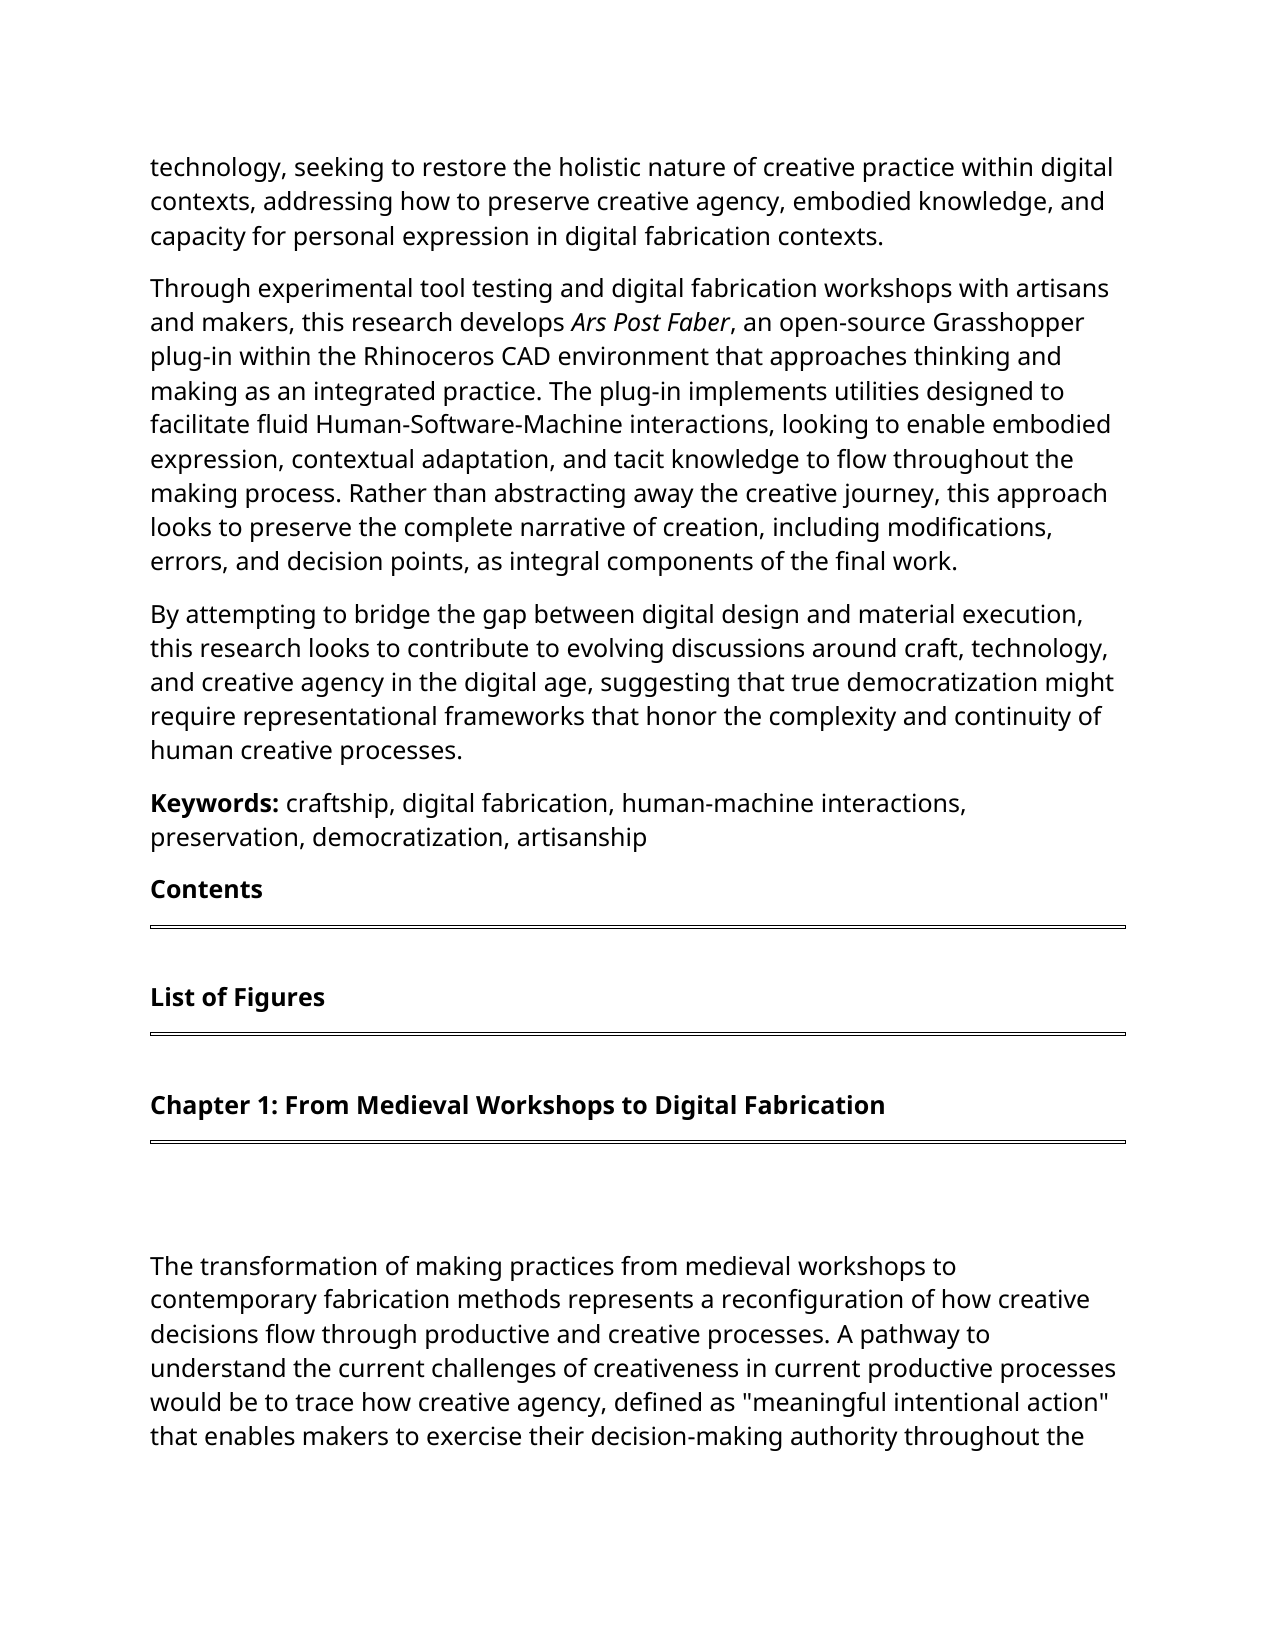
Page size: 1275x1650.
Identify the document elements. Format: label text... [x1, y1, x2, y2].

text Chapter 1: From Medieval Workshops to Digital Fabrication [150, 1088, 1125, 1122]
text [150, 1248, 1125, 1452]
text Contents [150, 872, 1125, 906]
text Through experimental tool testing and digital fabrication workshops with artisans and makers, this research develops Ars Post Faber, an open-source Grasshopper plug-in within the Rhinoceros CAD environment that approaches thinking and making as an integrated practice. The plug-in implements utilities designed to facilitate fluid Human-Software-Machine interactions, looking to enable embodied expression, contextual adaptation, and tacit knowledge to flow throughout the making process. Rather than abstracting away the creative journey, this approach looks to preserve the complete narrative of creation, including modifications, errors, and decision points, as integral components of the final work. [150, 271, 1125, 577]
text List of Figures [150, 980, 1125, 1014]
text By attempting to bridge the gap between digital design and material execution, this research looks to contribute to evolving discussions around craft, technology, and creative agency in the digital age, suggesting that true democratization might require representational frameworks that honor the complexity and continuity of human creative processes. [150, 596, 1125, 767]
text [150, 150, 1125, 252]
text Keywords: craftship, digital fabrication, human-machine interactions, preservation, democratization, artisanship [150, 785, 1125, 853]
